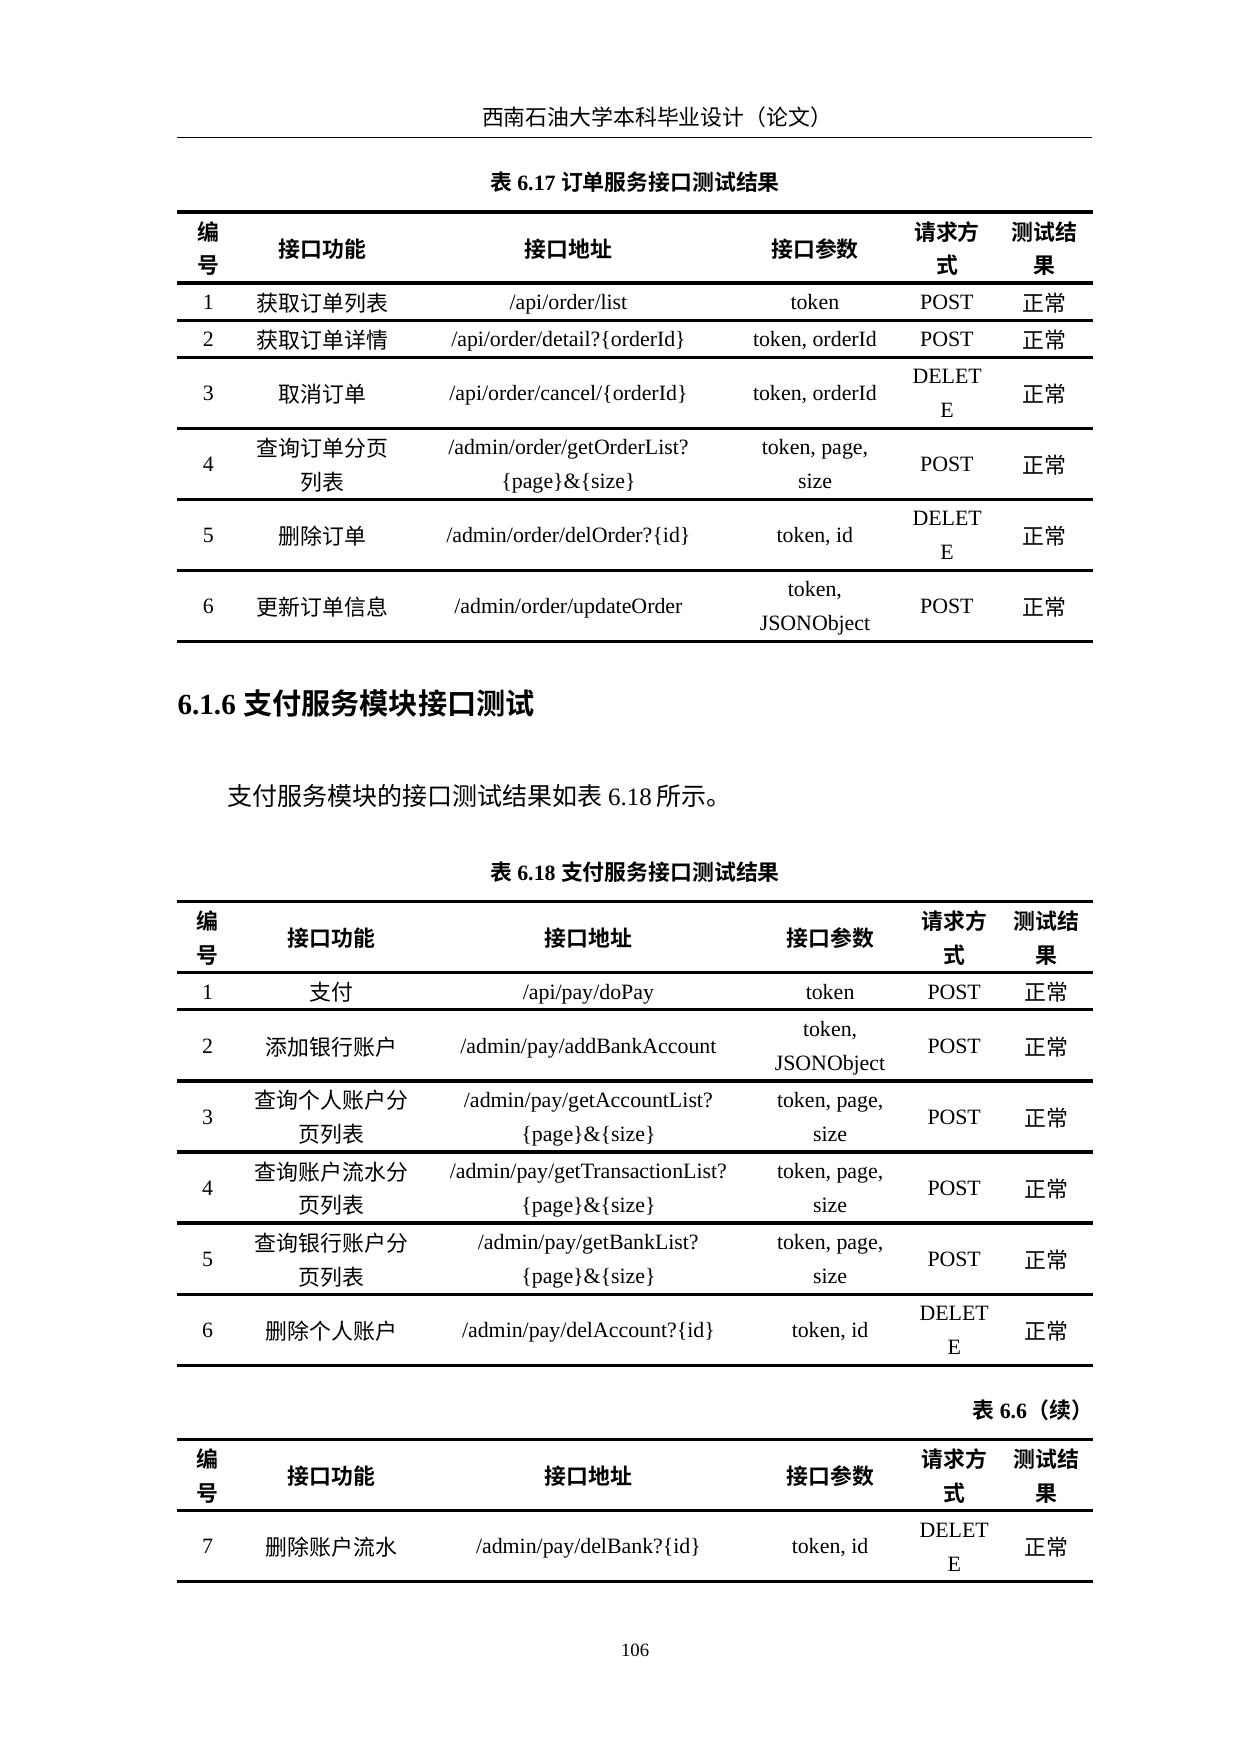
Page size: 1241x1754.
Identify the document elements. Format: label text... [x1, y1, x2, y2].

table_cell /admin/order/getOrderList?{page}&{size} [405, 430, 731, 498]
table_header 请求方式 [898, 214, 995, 281]
table_cell 正常 [995, 430, 1092, 498]
table_cell 删除订单 [239, 501, 405, 569]
table_cell token, page, size [752, 1083, 908, 1150]
table_header 测试结果 [1000, 903, 1092, 971]
table_cell 查询个人账户分页列表 [238, 1083, 425, 1150]
table_cell 添加银行账户 [238, 1011, 425, 1079]
table_cell 查询账户流水分页列表 [238, 1154, 425, 1221]
table_cell token, id [731, 501, 898, 569]
table_cell 7 [177, 1512, 237, 1580]
table_cell 正常 [995, 322, 1092, 356]
table_cell 正常 [1000, 1011, 1092, 1079]
table_cell token [752, 974, 908, 1008]
table_cell 查询银行账户分页列表 [238, 1225, 425, 1292]
table_cell 正常 [995, 501, 1092, 569]
table_cell POST [898, 572, 995, 640]
table_cell 正常 [1000, 1154, 1092, 1221]
table_header 接口功能 [239, 214, 405, 281]
table_cell /admin/order/delOrder?{id} [405, 501, 731, 569]
table_cell POST [908, 1011, 1000, 1079]
table_header 编号 [177, 1441, 237, 1509]
table_cell POST [908, 1225, 1000, 1292]
table_cell token, page, size [731, 430, 898, 498]
table_cell 1 [177, 285, 239, 318]
table_cell /api/order/detail?{orderId} [405, 322, 731, 356]
table_cell token, JSONObject [731, 572, 898, 640]
table_cell token, orderId [731, 322, 898, 356]
table_header 接口地址 [425, 1441, 752, 1509]
table_cell /admin/pay/getBankList?{page}&{size} [425, 1225, 752, 1292]
table_header 测试结果 [1000, 1441, 1092, 1509]
table_cell 获取订单列表 [239, 285, 405, 318]
table_cell 4 [177, 1154, 237, 1221]
table_cell POST [908, 1154, 1000, 1221]
table_cell 正常 [995, 285, 1092, 318]
table_cell /api/pay/doPay [425, 974, 752, 1008]
table_cell 正常 [995, 359, 1092, 427]
table_cell 支付 [238, 974, 425, 1008]
table_cell 删除账户流水 [238, 1512, 425, 1580]
table_cell POST [898, 322, 995, 356]
table_cell 6 [177, 572, 239, 640]
table_cell POST [908, 974, 1000, 1008]
table_cell DELETE [908, 1512, 1000, 1580]
table_cell 3 [177, 359, 239, 427]
table_cell 正常 [1000, 974, 1092, 1008]
table_cell 2 [177, 322, 239, 356]
table_cell 3 [177, 1083, 237, 1150]
table_cell 正常 [1000, 1296, 1092, 1363]
table_cell token [731, 285, 898, 318]
table_cell 更新订单信息 [239, 572, 405, 640]
table_cell 正常 [1000, 1512, 1092, 1580]
subtitle 支付服务模块接口测试 [177, 668, 1092, 736]
table_cell 2 [177, 1011, 237, 1079]
table_cell token, id [752, 1296, 908, 1363]
table_cell /admin/pay/delBank?{id} [425, 1512, 752, 1580]
table_cell 6 [177, 1296, 237, 1363]
table_cell /admin/pay/delAccount?{id} [425, 1296, 752, 1363]
table_cell token, page, size [752, 1154, 908, 1221]
table_cell /admin/pay/getAccountList?{page}&{size} [425, 1083, 752, 1150]
table_cell 查询订单分页列表 [239, 430, 405, 498]
table_cell 5 [177, 501, 239, 569]
table_header 接口参数 [731, 214, 898, 281]
table_cell 1 [177, 974, 237, 1008]
table_cell POST [898, 285, 995, 318]
table_cell token, id [752, 1512, 908, 1580]
table_cell 正常 [995, 572, 1092, 640]
table_cell 取消订单 [239, 359, 405, 427]
table_header 请求方式 [908, 903, 1000, 971]
table_header 编号 [177, 214, 239, 281]
table_cell token, orderId [731, 359, 898, 427]
table_cell DELETE [898, 501, 995, 569]
table_cell token, JSONObject [752, 1011, 908, 1079]
table_header 接口地址 [425, 903, 752, 971]
table_cell POST [898, 430, 995, 498]
table_cell 正常 [1000, 1225, 1092, 1292]
table_cell 正常 [1000, 1083, 1092, 1150]
table_header 接口地址 [405, 214, 731, 281]
table_header 接口参数 [752, 1441, 908, 1509]
table_cell /admin/pay/getTransactionList?{page}&{size} [425, 1154, 752, 1221]
table_cell token, page, size [752, 1225, 908, 1292]
table_cell /api/order/list [405, 285, 731, 318]
table_header 接口功能 [238, 1441, 425, 1509]
table_header 编号 [177, 903, 237, 971]
table_header 接口参数 [752, 903, 908, 971]
table_cell /admin/order/updateOrder [405, 572, 731, 640]
table_cell 5 [177, 1225, 237, 1292]
table_header 测试结果 [995, 214, 1092, 281]
table_cell POST [908, 1083, 1000, 1150]
table_cell /api/order/cancel/{orderId} [405, 359, 731, 427]
table_cell 删除个人账户 [238, 1296, 425, 1363]
table_cell DELETE [898, 359, 995, 427]
text 表 6.6（续） [177, 1392, 1092, 1426]
table_cell 4 [177, 430, 239, 498]
table_cell 获取订单详情 [239, 322, 405, 356]
table_cell DELETE [908, 1296, 1000, 1363]
table_header 请求方式 [908, 1441, 1000, 1509]
table_cell /admin/pay/addBankAccount [425, 1011, 752, 1079]
table_header 接口功能 [238, 903, 425, 971]
